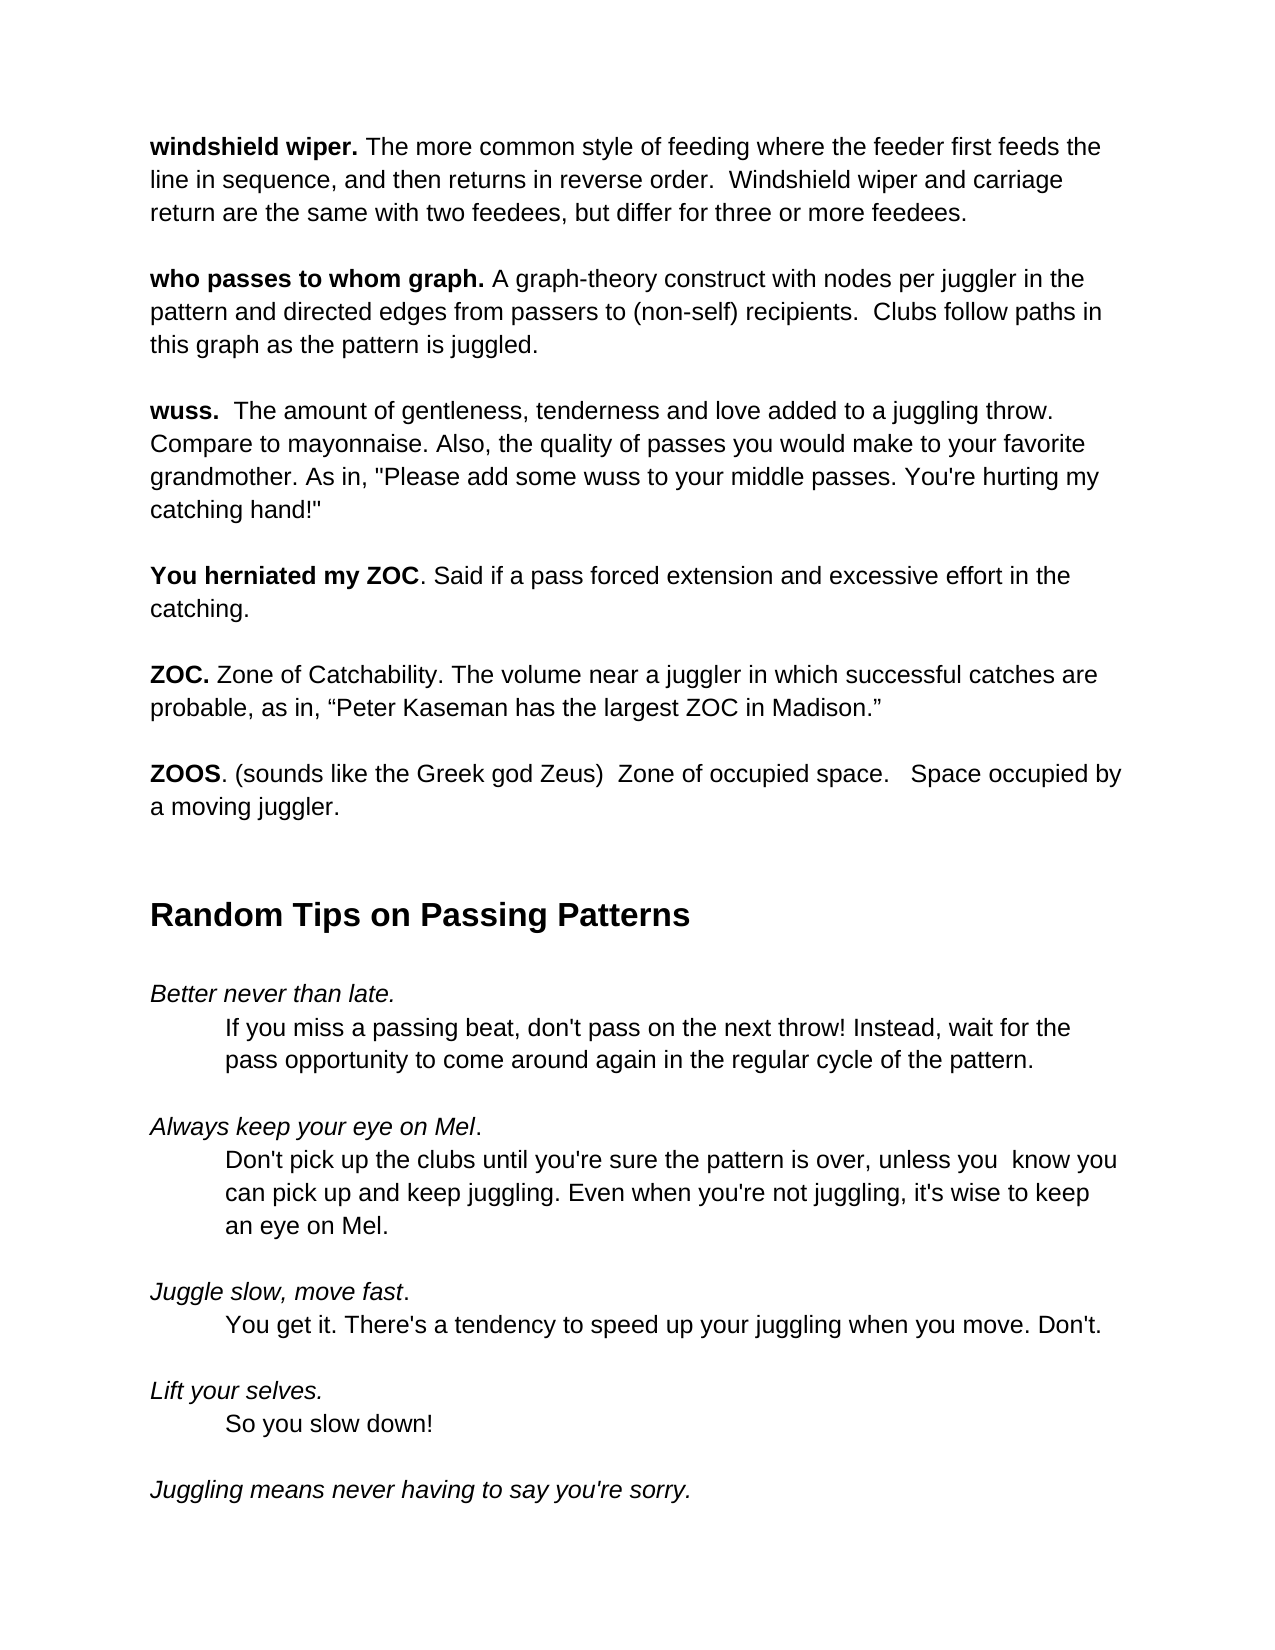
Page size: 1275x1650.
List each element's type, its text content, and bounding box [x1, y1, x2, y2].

text Juggle slow, move fast. [150, 1277, 1125, 1305]
text Juggling means never having to say you're sorry. [150, 1475, 1125, 1503]
text who passes to whom graph. A graph-theory construct with nodes per juggler in the pattern and directed edges from passers to (non-self) recipients. Clubs follow paths in this graph as the pattern is juggled. [150, 264, 1125, 358]
text Lift your selves. [150, 1376, 1125, 1404]
text Always keep your eye on Mel. [150, 1112, 1125, 1140]
text So you slow down! [150, 1409, 1125, 1437]
subtitle Random Tips on Passing Patterns [150, 896, 1125, 934]
text ZOOS. (sounds like the Greek god Zeus) Zone of occupied space. Space occupied by a moving juggler. [150, 759, 1125, 821]
text grandmother. As in, "Please add some wuss to your middle passes. You're hurting my catching hand!" [150, 462, 1125, 523]
text wuss. The amount of gentleness, tenderness and love added to a juggling throw. Compare to mayonnaise. Also, the quality of passes you would make to your favorite [150, 396, 1125, 457]
text ZOC. Zone of Catchability. The volume near a juggler in which successful catches are probable, as in, “Peter Kaseman has the largest ZOC in Madison.” [150, 660, 1125, 722]
text Don't pick up the clubs until you're sure the pattern is over, unless you know you can pick up and keep juggling. Even when you're not juggling, it's wise to keep an eye on Mel. [225, 1144, 1125, 1239]
text If you miss a passing beat, don't pass on the next throw! Instead, wait for the pass opportunity to come around again in the regular cycle of the pattern. [225, 1012, 1125, 1074]
text Better never than late. [150, 979, 1125, 1008]
text You get it. There's a tendency to speed up your juggling when you move. Don't. [150, 1310, 1125, 1338]
text You herniated my ZOC. Said if a pass forced extension and excessive effort in the catching. [150, 561, 1125, 623]
text windshield wiper. The more common style of feeding where the feeder first feeds the line in sequence, and then returns in reverse order. Windshield wiper and carriage return are the same with two feedees, but differ for three or more feedees. [150, 132, 1125, 226]
